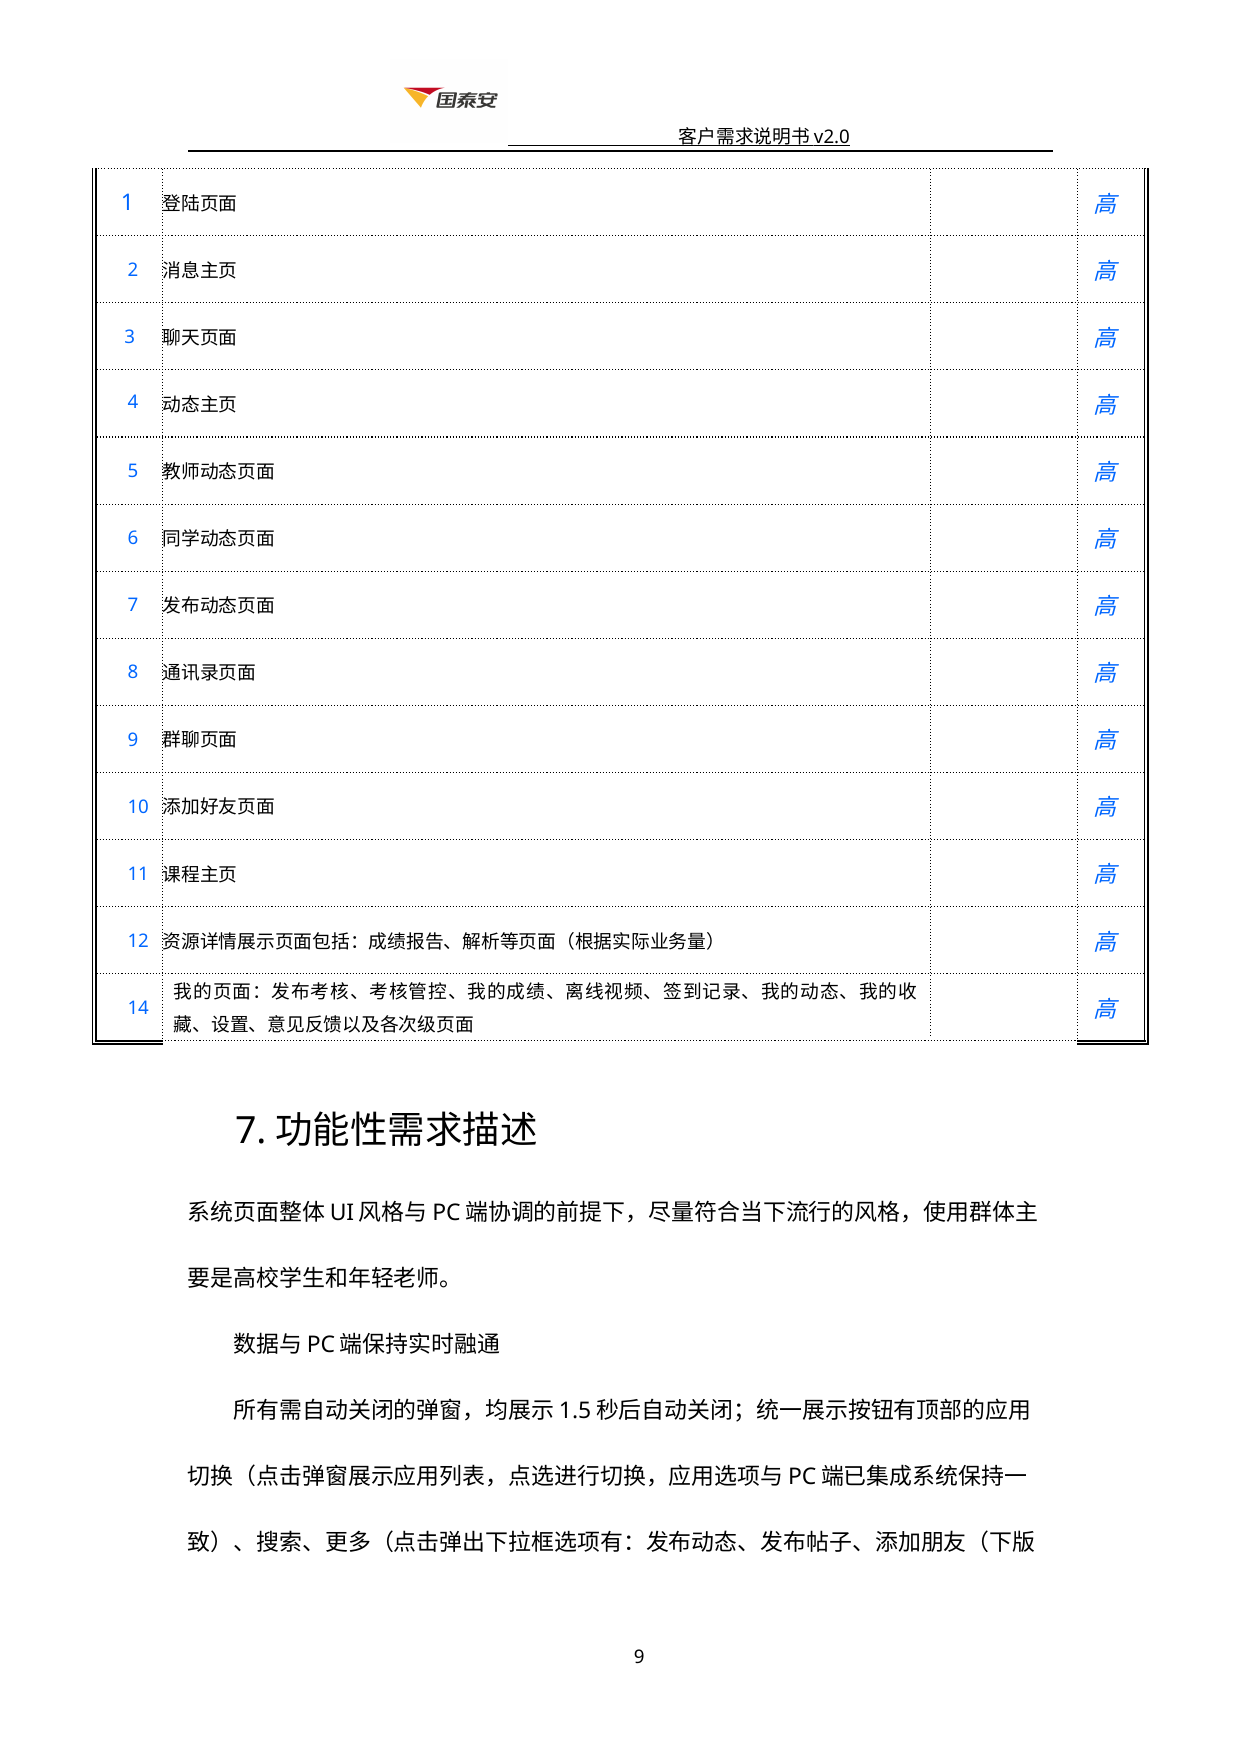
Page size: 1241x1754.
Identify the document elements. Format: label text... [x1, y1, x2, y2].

table_cell [930, 436, 1078, 503]
table_cell 添加好友页面 [163, 772, 930, 839]
table_cell 消息主页 [163, 235, 930, 302]
table_cell 11 [97, 839, 162, 906]
table_cell 高 [1078, 571, 1144, 638]
table_cell 我的页面：发布考核、考核管控、我的成绩、离线视频、签到记录、我的动态、我的收藏、设置、意见反馈以及各次级页面 [163, 973, 930, 1040]
table_cell 课程主页 [163, 839, 930, 906]
table_cell 8 [97, 638, 162, 705]
table_cell [930, 839, 1078, 906]
table_cell 2 [97, 235, 162, 302]
table_cell 通讯录页面 [163, 638, 930, 705]
table_cell [930, 973, 1078, 1040]
table_cell 6 [97, 504, 162, 571]
table_cell [930, 302, 1078, 369]
table_cell 高 [1078, 168, 1144, 235]
table_cell 发布动态页面 [163, 571, 930, 638]
table_cell 教师动态页面 [163, 436, 930, 503]
table_cell 高 [1078, 973, 1144, 1040]
table_cell 高 [1078, 839, 1144, 906]
table_cell 14 [97, 973, 162, 1040]
table_cell [930, 906, 1078, 973]
table_cell 资源详情展示页面包括：成绩报告、解析等页面（根据实际业务量） [163, 906, 930, 973]
table_cell 7 [97, 571, 162, 638]
table_cell [930, 504, 1078, 571]
table_cell [930, 235, 1078, 302]
table_cell 5 [97, 436, 162, 503]
table_cell 动态主页 [163, 369, 930, 436]
table_cell [930, 638, 1078, 705]
table_cell [930, 571, 1078, 638]
table_cell 高 [1078, 906, 1144, 973]
table_cell 聊天页面 [163, 302, 930, 369]
table_cell 高 [1078, 369, 1144, 436]
table_cell 12 [97, 906, 162, 973]
table_cell 高 [1078, 772, 1144, 839]
table_cell 高 [1078, 638, 1144, 705]
table_cell [930, 168, 1078, 235]
text 数据与PC端保持实时融通 [187, 1309, 1053, 1375]
table_cell 3 [97, 302, 162, 369]
table_cell 高 [1078, 436, 1144, 503]
table_cell 高 [1078, 235, 1144, 302]
table_cell 1 [97, 168, 162, 235]
table_cell 4 [97, 369, 162, 436]
table_cell 登陆页面 [163, 168, 930, 235]
table_cell 高 [1078, 705, 1144, 772]
table_cell 9 [97, 705, 162, 772]
table_cell [930, 772, 1078, 839]
text 系统页面整体UI风格与PC端协调的前提下，尽量符合当下流行的风格，使用群体主要是高校学生和年轻老师。 [187, 1177, 1053, 1309]
table_cell 高 [1078, 302, 1144, 369]
table_cell 高 [1078, 504, 1144, 571]
table_cell 同学动态页面 [163, 504, 930, 571]
picture [390, 59, 508, 143]
table_cell 群聊页面 [163, 705, 930, 772]
subtitle 功能性需求描述 [235, 1094, 1053, 1161]
table_cell [930, 369, 1078, 436]
table_cell [930, 705, 1078, 772]
table_cell 10 [97, 772, 162, 839]
